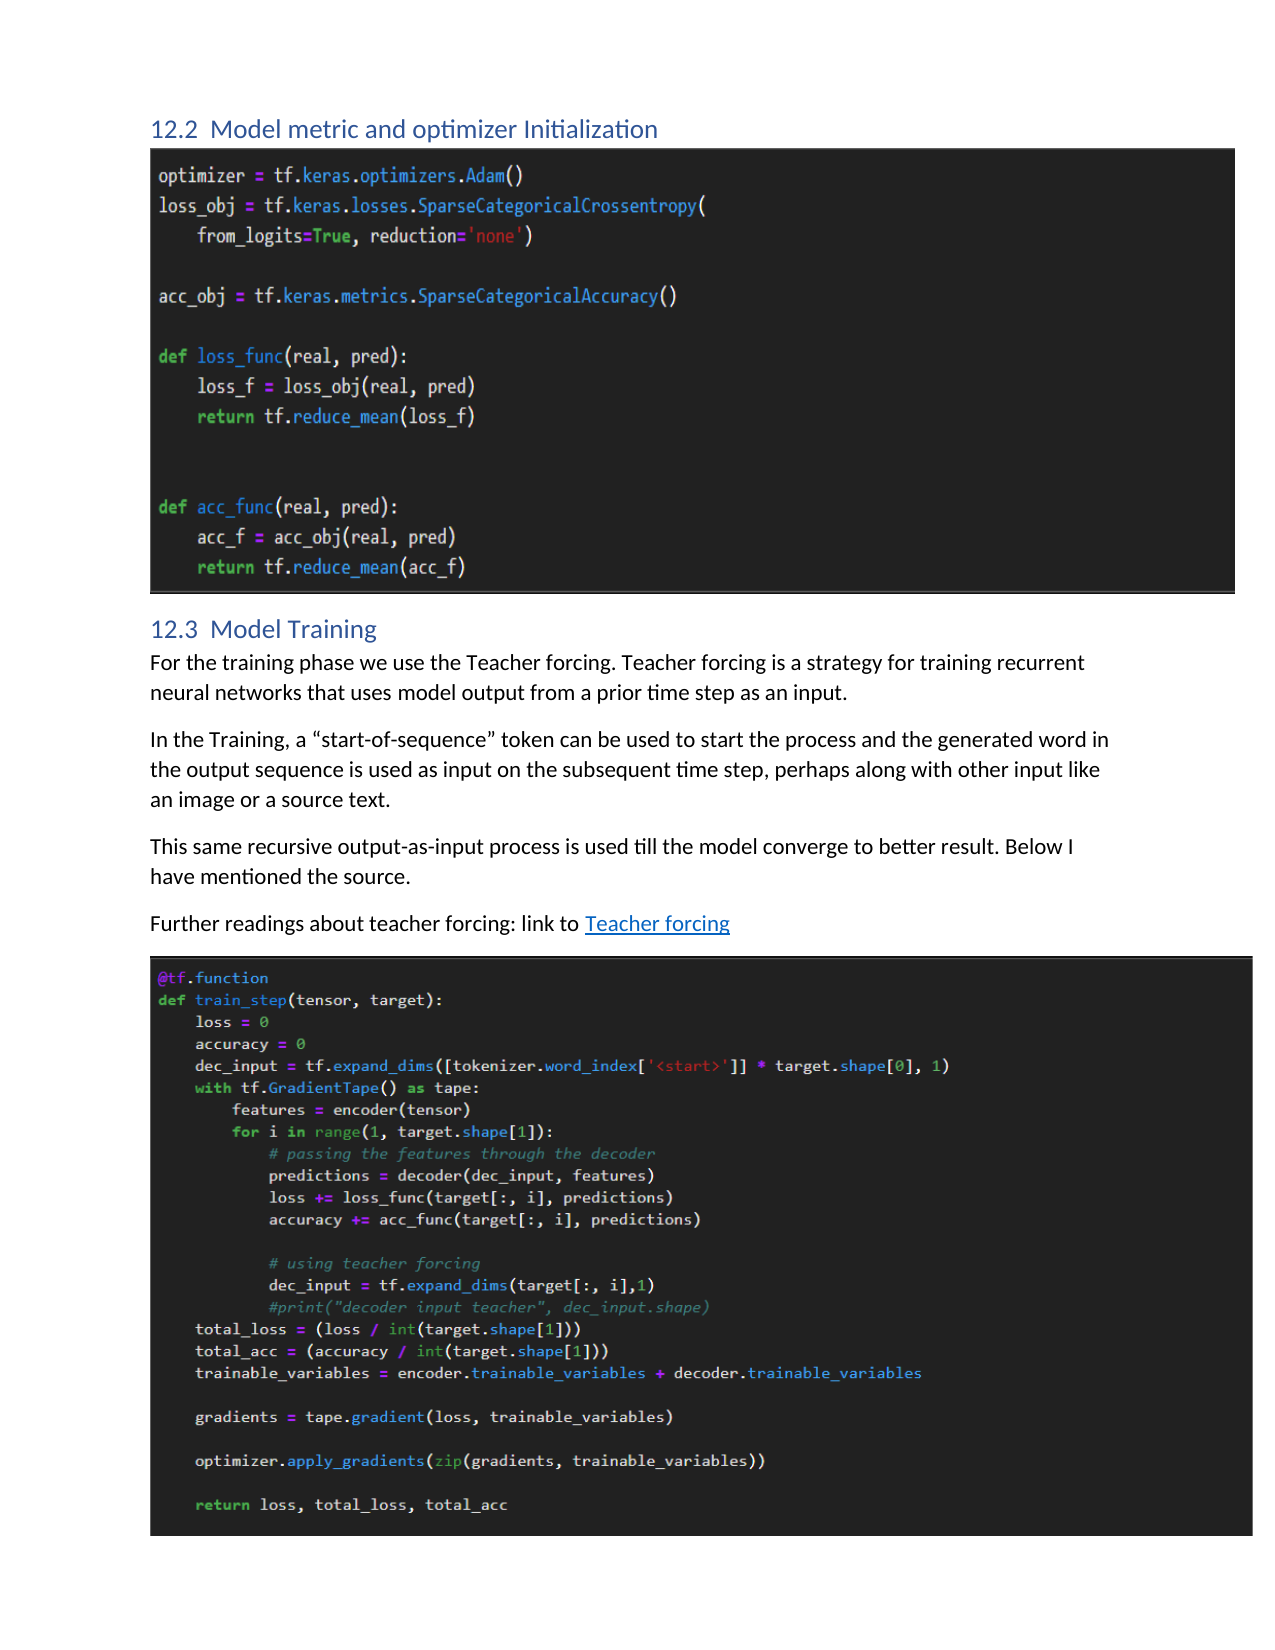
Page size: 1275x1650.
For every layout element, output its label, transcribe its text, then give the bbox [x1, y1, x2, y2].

subtitle Model Training [150, 612, 1125, 645]
text In the Training, a “start-of-sequence” token can be used to start the process and the generated word in the output sequence is used as input on the subsequent time step, perhaps along with other input like an image or a source text. [150, 725, 1125, 813]
picture [150, 956, 1253, 1536]
text Further readings about teacher forcing: link to Teacher forcing [150, 909, 1125, 937]
subtitle Model metric and optimizer Initialization [150, 112, 1125, 146]
text For the training phase we use the Teacher forcing. Teacher forcing is a strategy for training recurrent neural networks that uses model output from a prior time step as an input. [150, 648, 1125, 706]
text This same recursive output-as-input process is used till the model converge to better result. Below I have mentioned the source. [150, 832, 1125, 890]
picture [150, 148, 1235, 594]
